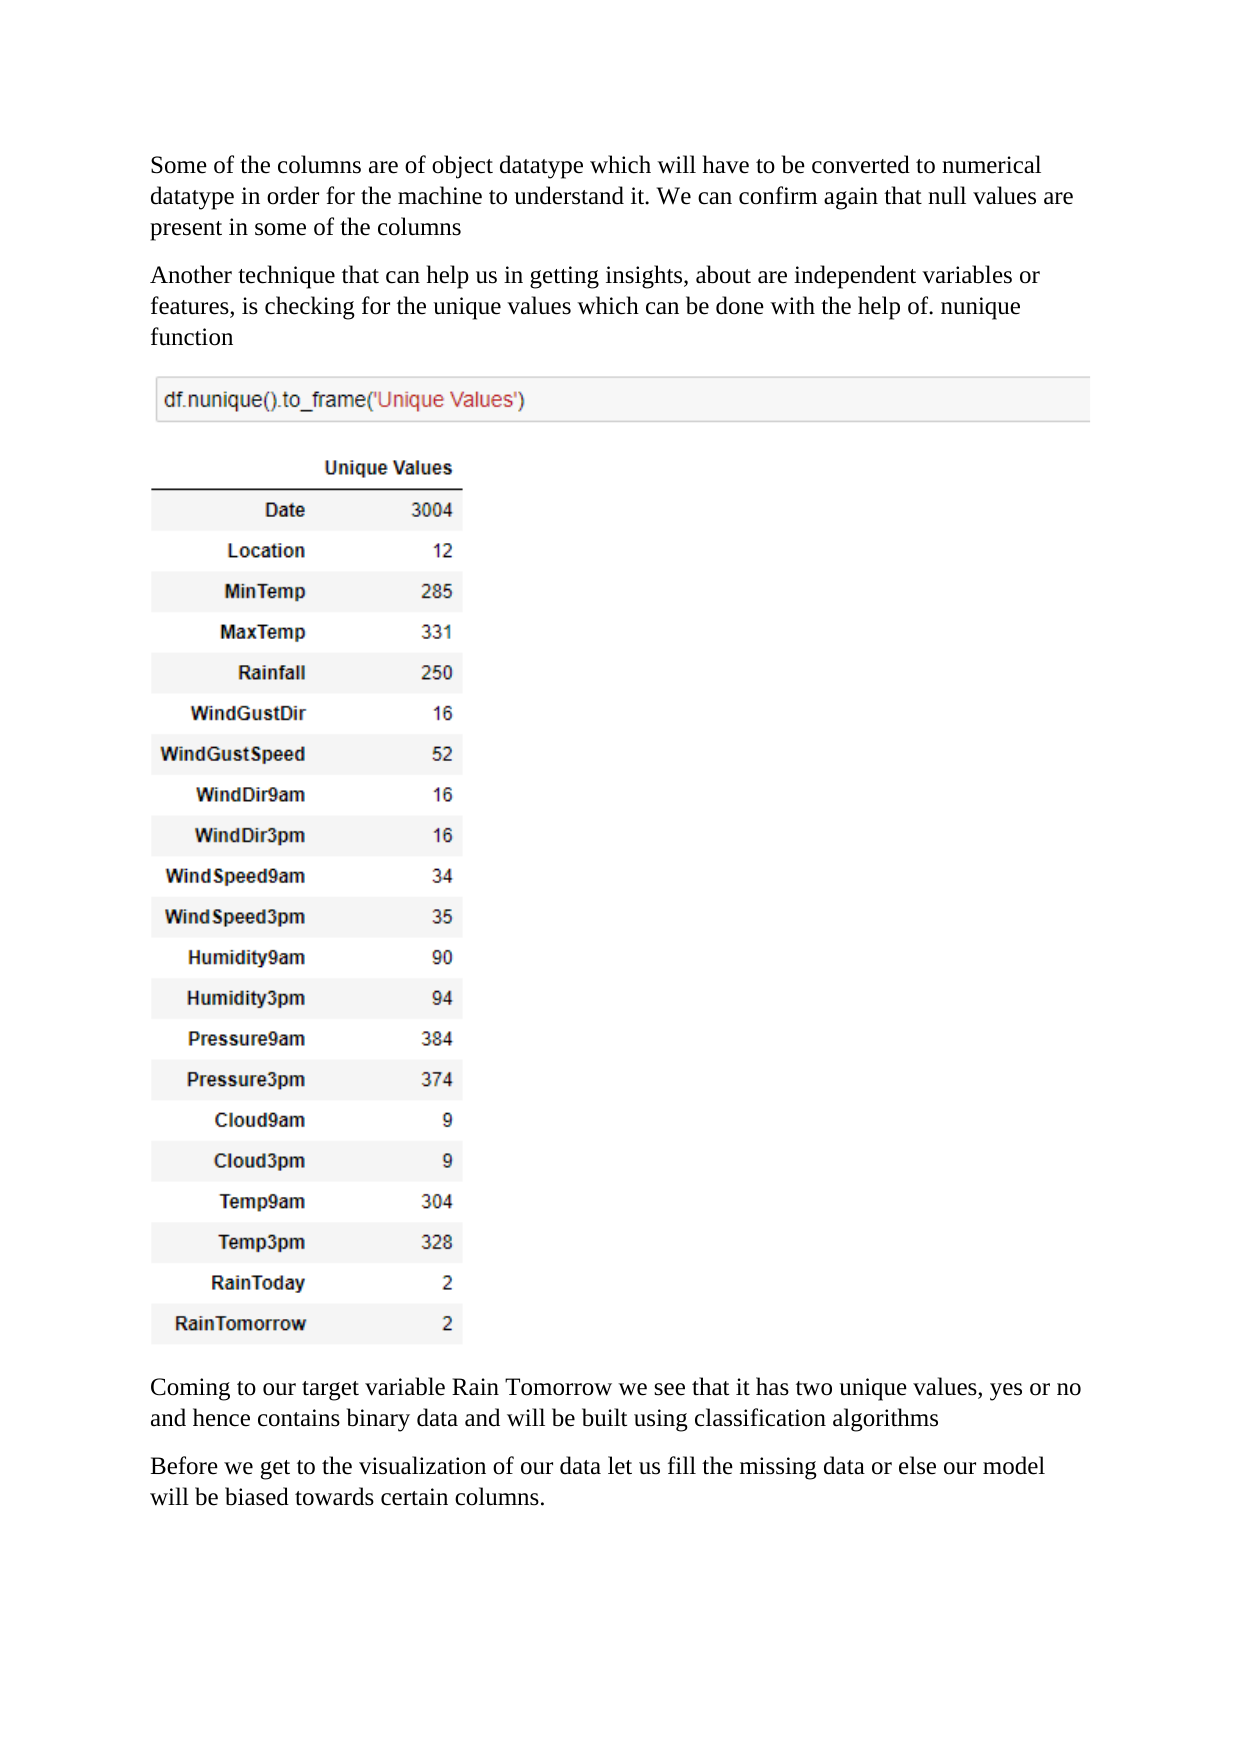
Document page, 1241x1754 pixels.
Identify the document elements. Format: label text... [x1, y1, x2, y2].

text Another technique that can help us in getting insights, about are independent variables or features, is checking for the unique values which can be done with the help of. nunique function [150, 260, 1090, 351]
picture [150, 369, 1091, 427]
picture [150, 445, 477, 1354]
text Coming to our target variable Rain Tomorrow we see that it has two unique values, yes or no and hence contains binary data and will be built using classification algorithms [150, 1372, 1090, 1432]
text Before we get to the visualization of our data let us fill the missing data or else our model will be biased towards certain columns. [150, 1451, 1090, 1511]
text Some of the columns are of object datatype which will have to be converted to numerical datatype in order for the machine to understand it. We can confirm again that null values are present in some of the columns [150, 150, 1090, 241]
